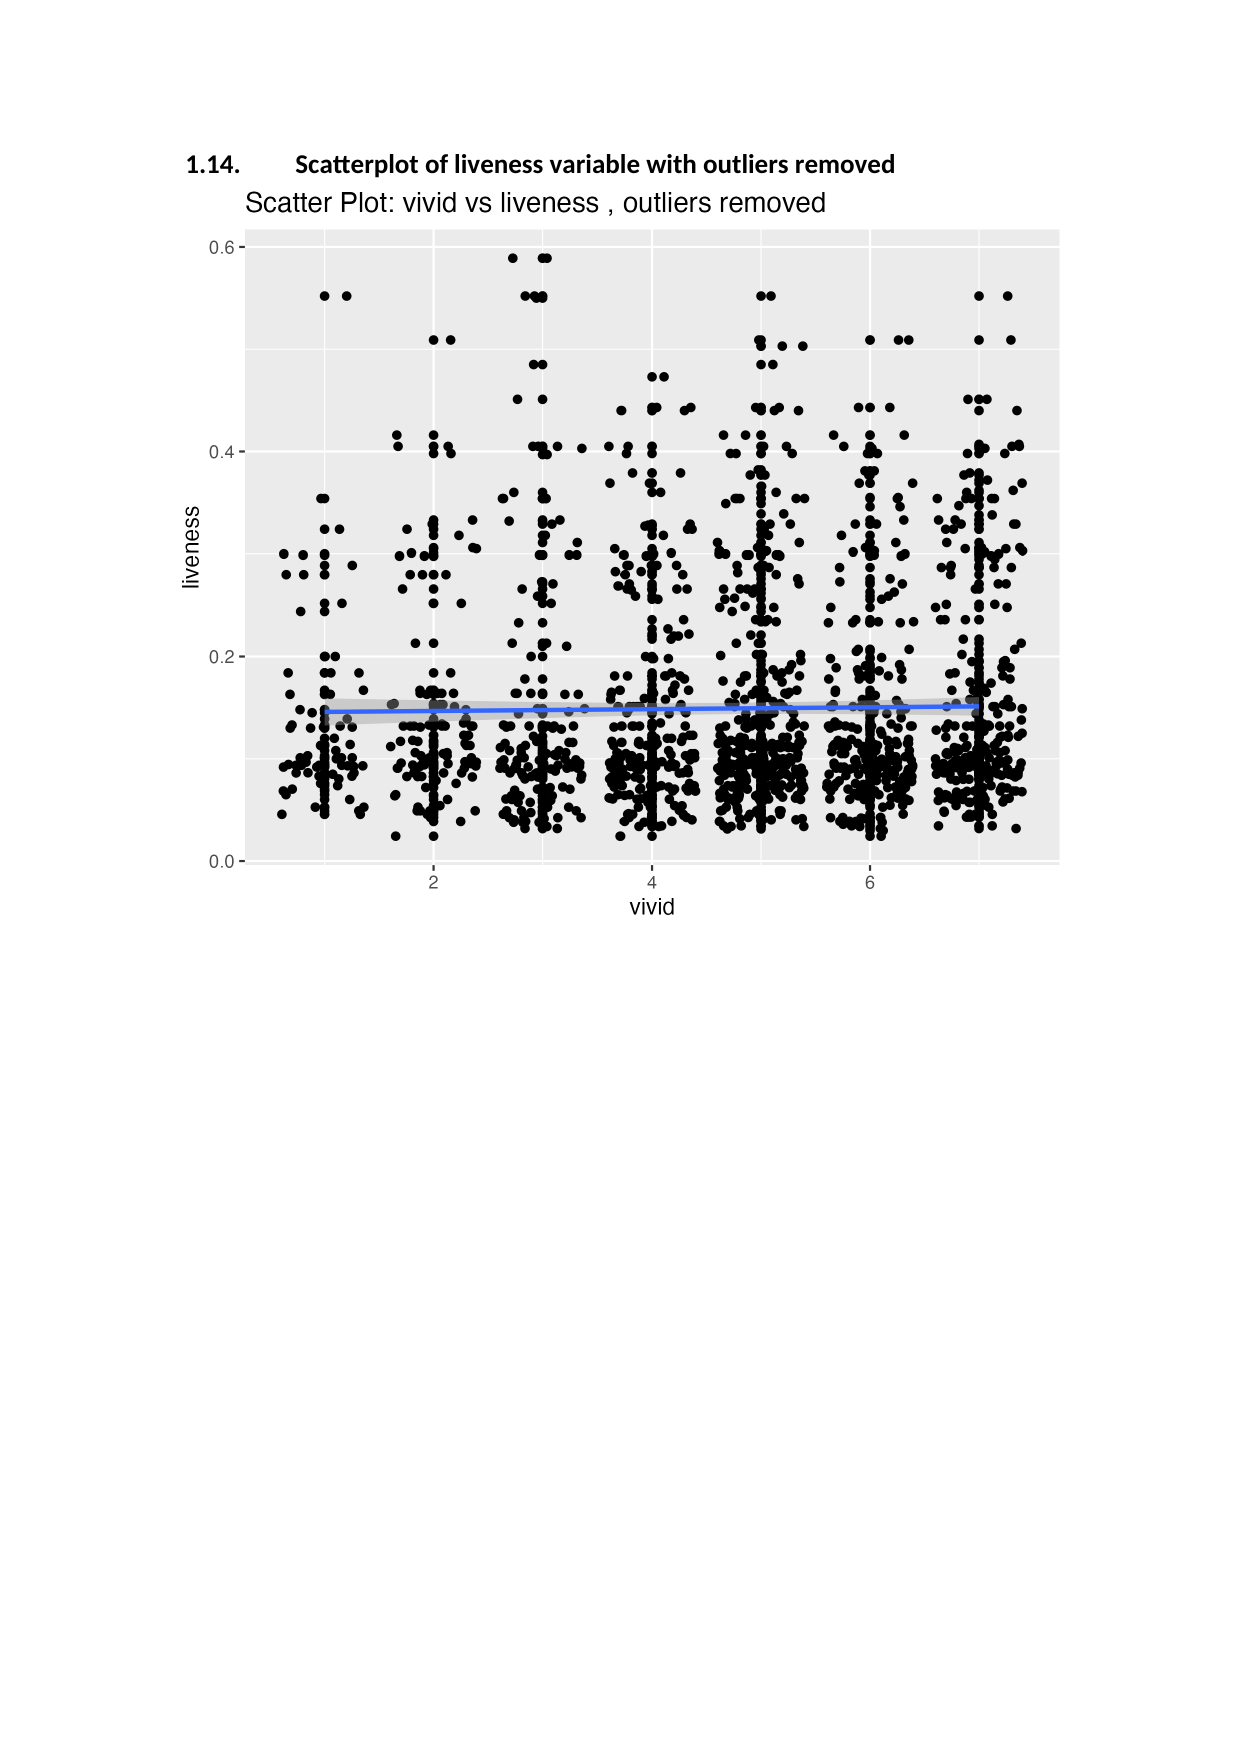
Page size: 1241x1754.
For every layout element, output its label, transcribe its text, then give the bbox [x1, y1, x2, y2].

picture [170, 180, 1071, 931]
subtitle Scatterplot of liveness variable with outliers removed [185, 148, 1093, 181]
